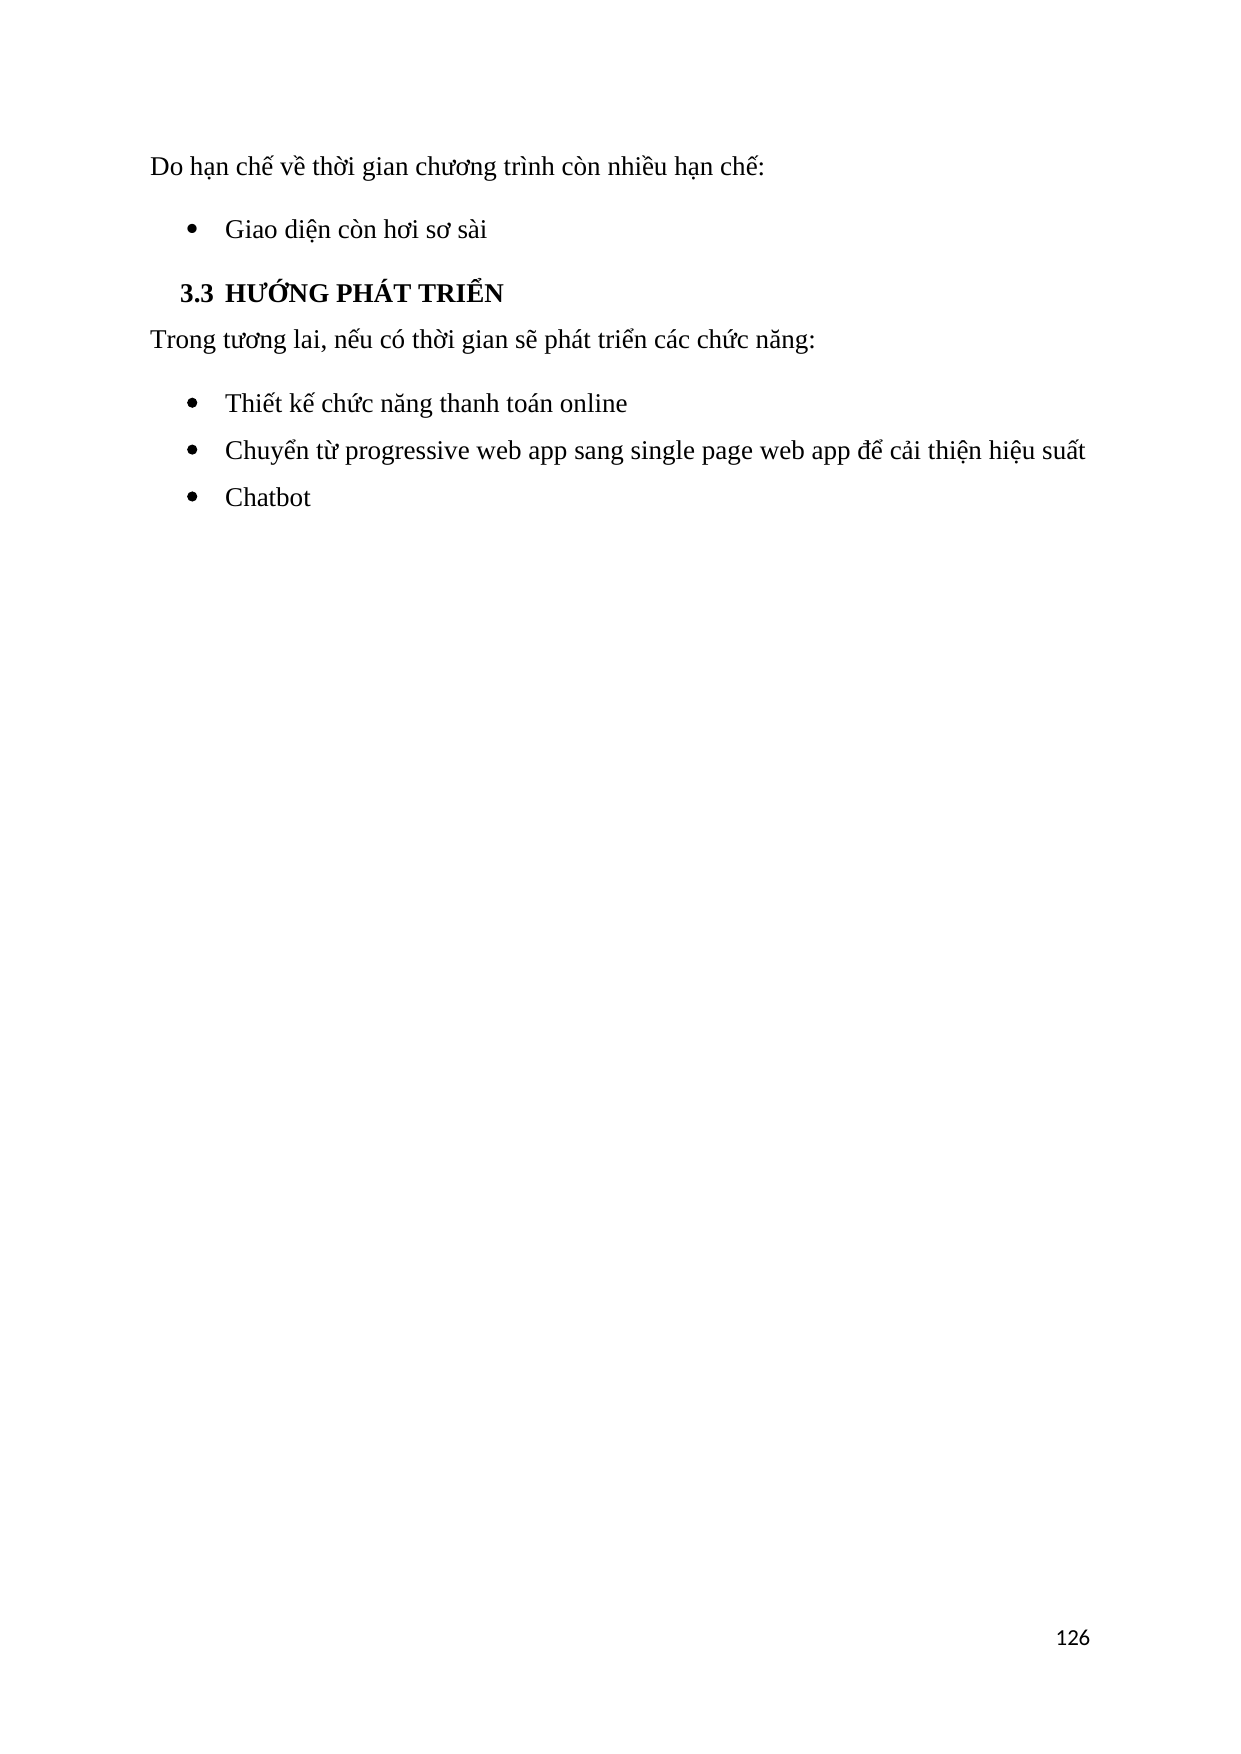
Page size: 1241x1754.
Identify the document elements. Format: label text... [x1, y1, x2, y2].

list Thiết kế chức năng thanh toán online [187, 387, 1090, 418]
text Do hạn chế về thời gian chương trình còn nhiều hạn chế: [150, 150, 1090, 181]
text HƯỚNG PHÁT TRIỂN [180, 277, 1090, 308]
list Chuyển từ progressive web app sang single page web app để cải thiện hiệu suất [187, 434, 1090, 465]
list Chatbot [187, 481, 1090, 512]
list Giao diện còn hơi sơ sài [187, 213, 1090, 244]
text Trong tương lai, nếu có thời gian sẽ phát triển các chức năng: [150, 323, 1090, 355]
